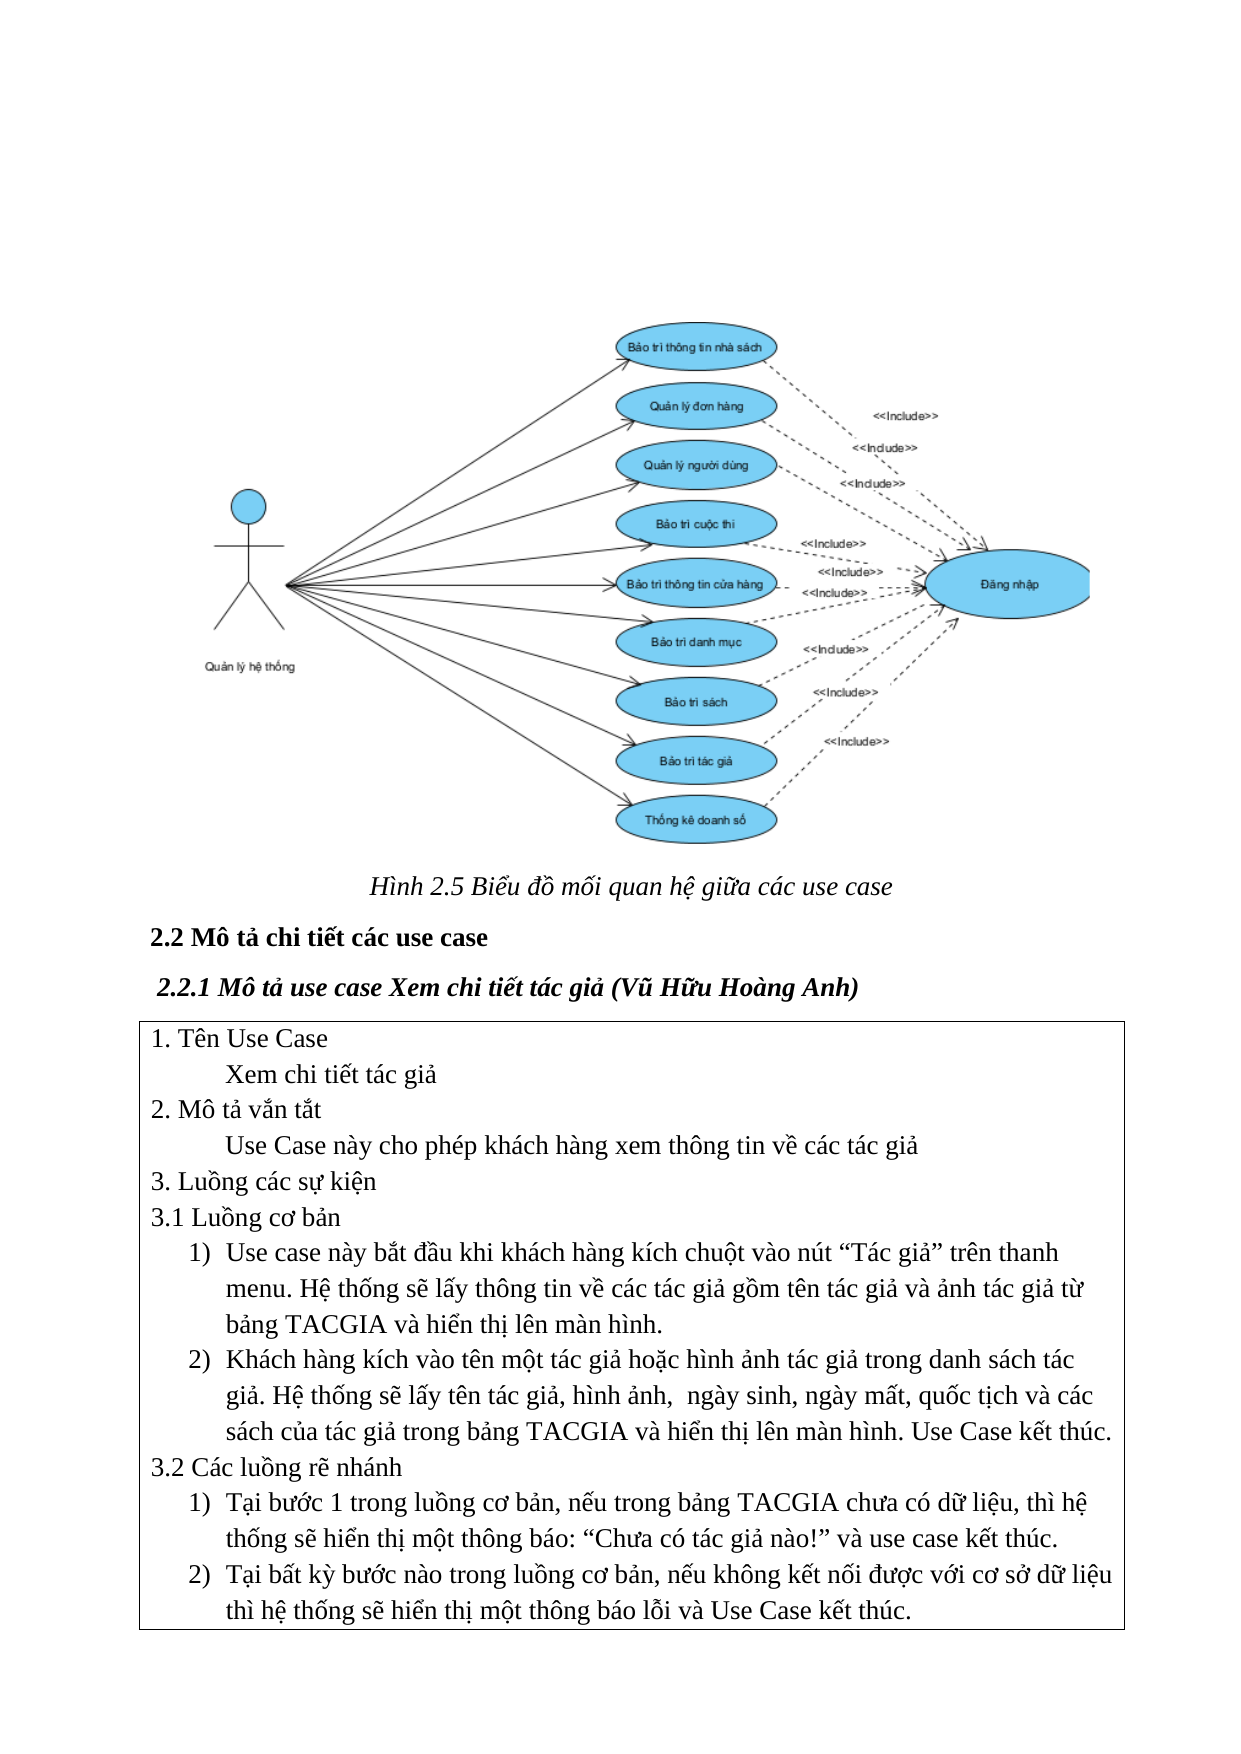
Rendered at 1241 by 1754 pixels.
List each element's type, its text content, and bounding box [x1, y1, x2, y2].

text Hình 2.5 Biểu đồ mối quan hệ giữa các use case [150, 870, 1112, 902]
text 2.2 Mô tả chi tiết các use case [150, 921, 1112, 952]
picture [150, 322, 1090, 871]
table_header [140, 1022, 1124, 1629]
text 2.2.1 Mô tả use case Xem chi tiết tác giả (Vũ Hữu Hoàng Anh) [150, 971, 1112, 1002]
